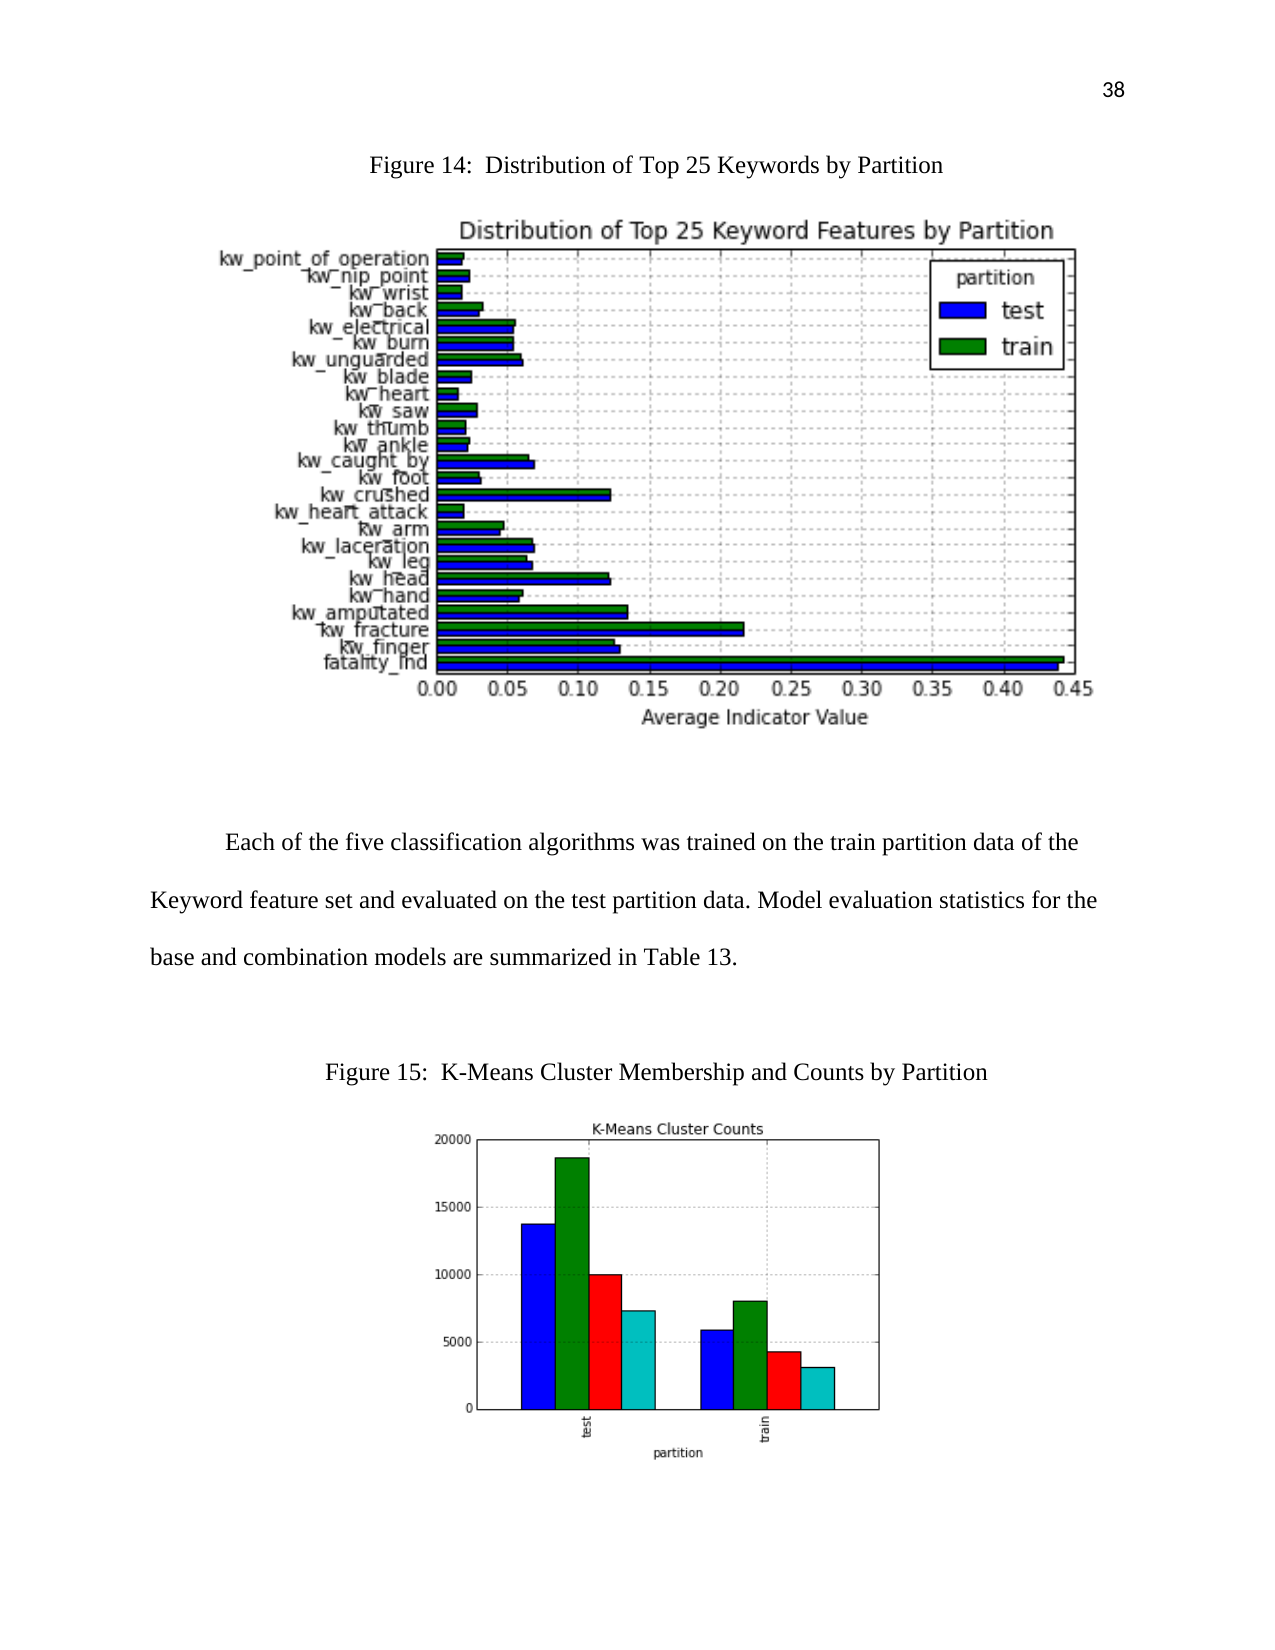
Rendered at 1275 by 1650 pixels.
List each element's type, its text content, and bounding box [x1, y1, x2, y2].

text Each of the five classification algorithms was trained on the train partition data of the Keyword feature set and evaluated on the test partition data. Model evaluation statistics for the base and combination models are summarized in Table 13. [150, 827, 1125, 971]
picture [206, 207, 1107, 742]
text Figure 15: K-Means Cluster Membership and Counts by Partition [150, 1057, 1125, 1086]
picture [426, 1115, 887, 1467]
text Figure 14: Distribution of Top 25 Keywords by Partition [150, 150, 1125, 179]
